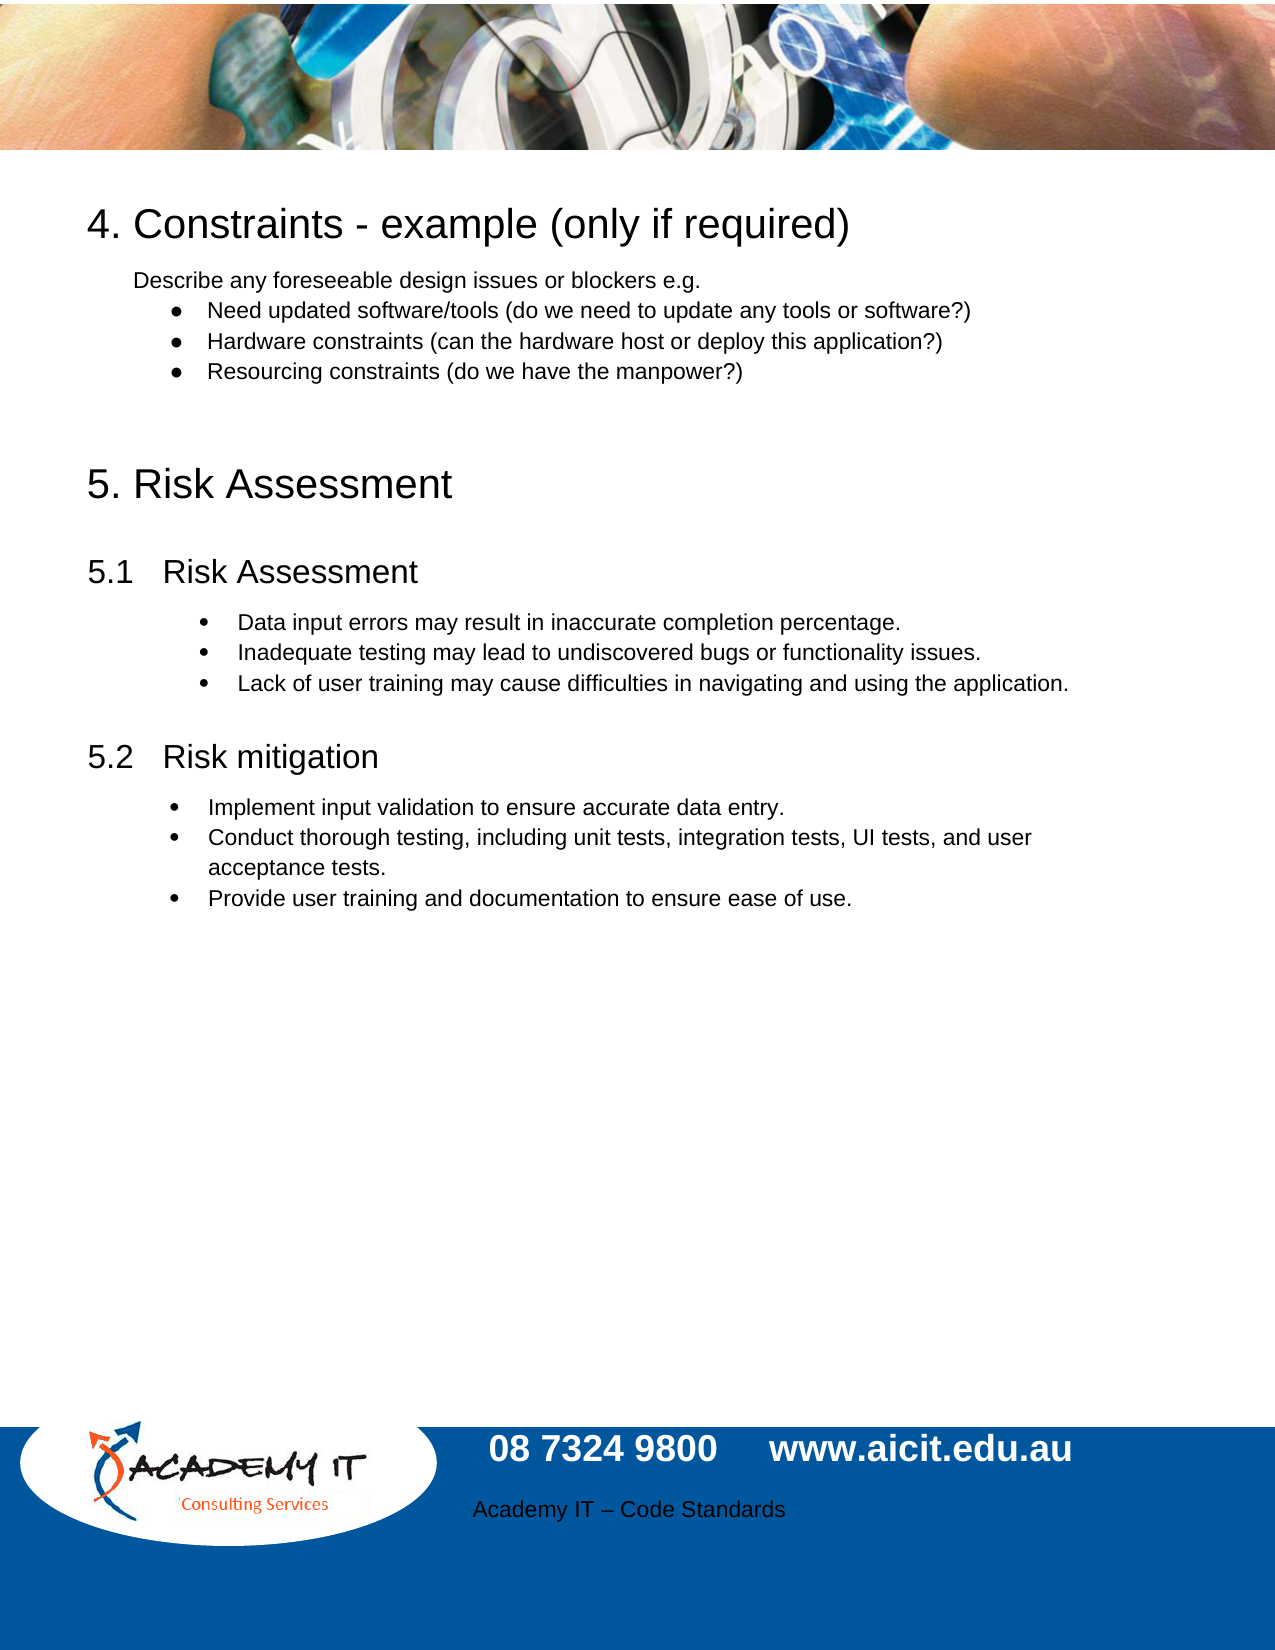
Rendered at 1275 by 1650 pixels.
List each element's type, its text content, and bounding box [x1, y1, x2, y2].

list Inadequate testing may lead to undiscovered bugs or functionality issues. [200, 639, 1125, 666]
list Resourcing constraints (do we have the manpower?) [169, 358, 1125, 384]
list Data input errors may result in inaccurate completion percentage. [200, 609, 1125, 636]
subtitle Risk mitigation [87, 737, 1125, 776]
list Conduct thorough testing, including unit tests, integration tests, UI tests, and user acceptance tests. [170, 824, 1125, 881]
list Provide user training and documentation to ensure ease of use. [170, 884, 1125, 911]
list Hardware constraints (can the hardware host or deploy this application?) [169, 328, 1125, 354]
text Describe any foreseeable design issues or blockers e.g. [133, 267, 1125, 293]
picture [0, 4, 1275, 150]
list Need updated software/tools (do we need to update any tools or software?) [169, 297, 1125, 324]
picture [89, 1421, 374, 1521]
subtitle Risk Assessment [87, 460, 1125, 508]
list Lack of user training may cause difficulties in navigating and using the application. [200, 669, 1125, 696]
list Implement input validation to ensure accurate data entry. [170, 794, 1125, 820]
subtitle Risk Assessment [87, 552, 1125, 591]
subtitle Constraints - example (only if required) [87, 199, 1125, 247]
